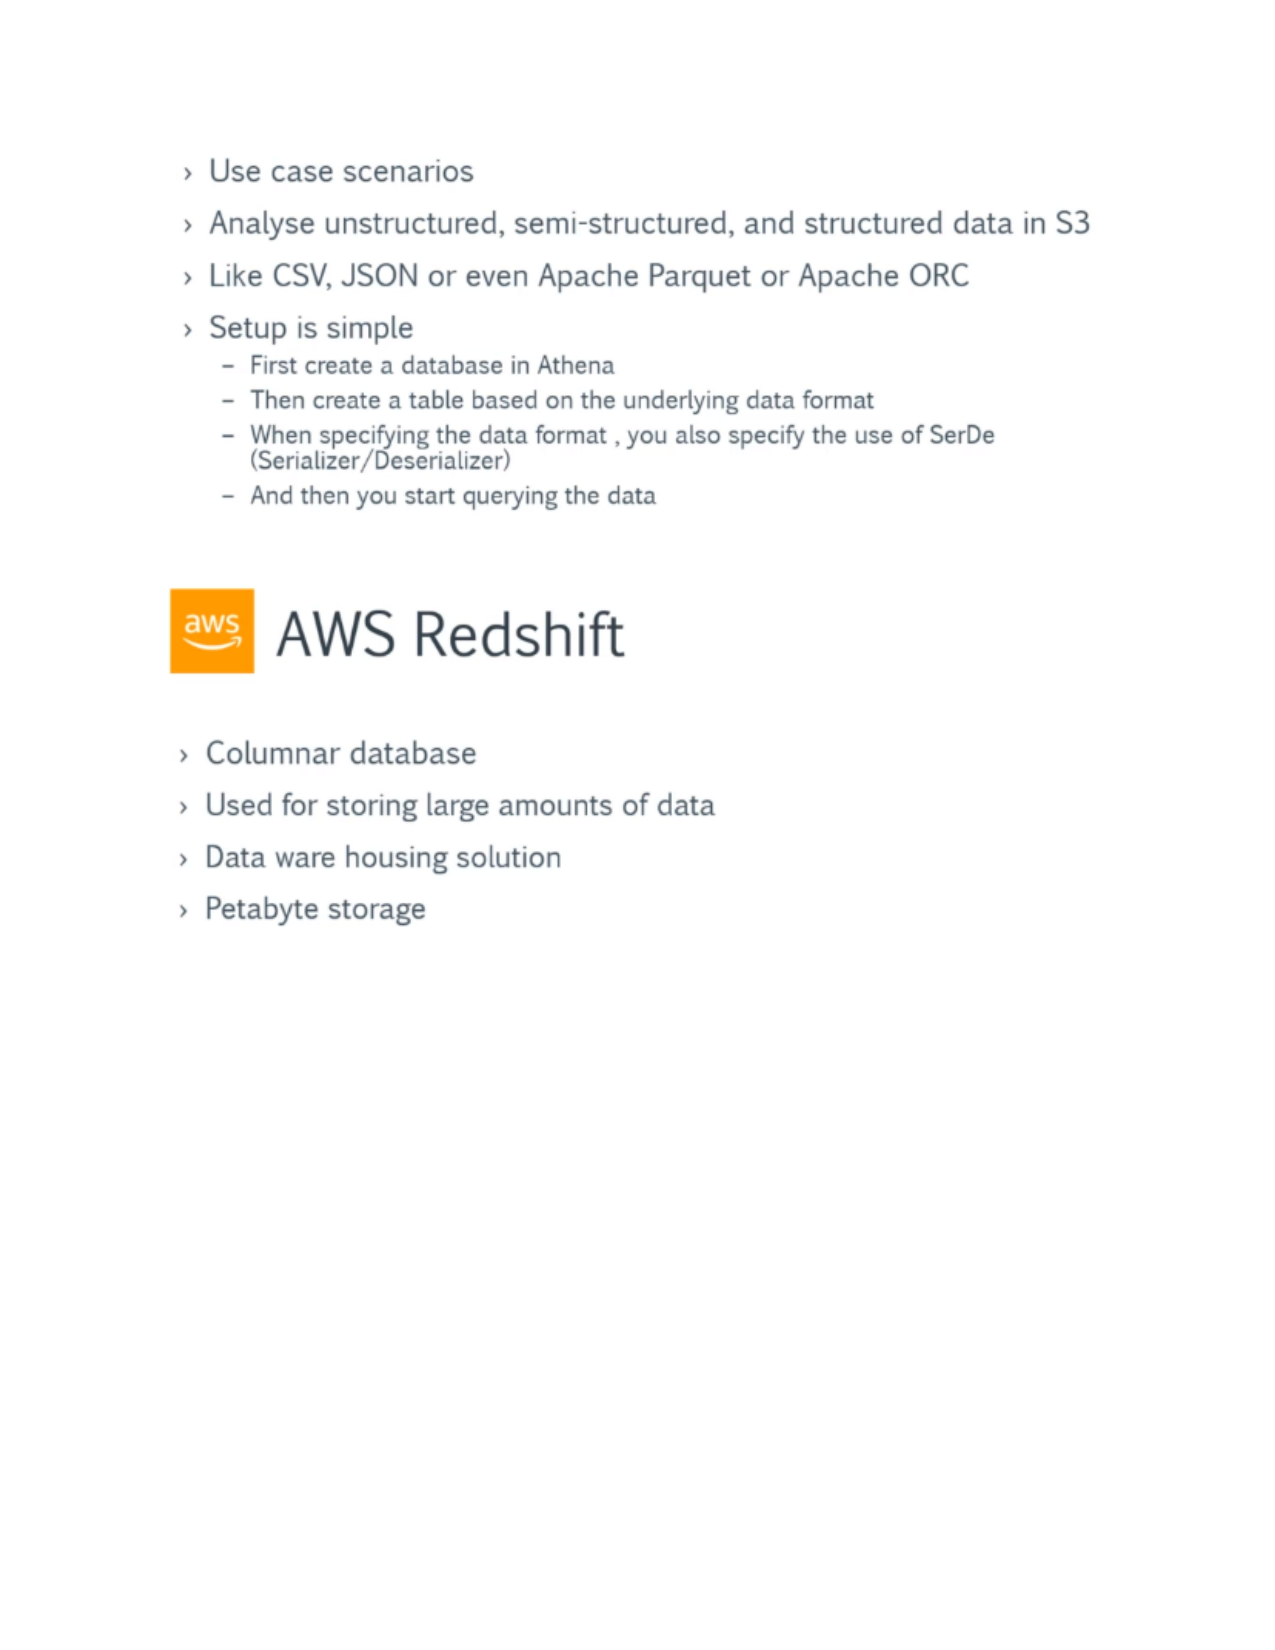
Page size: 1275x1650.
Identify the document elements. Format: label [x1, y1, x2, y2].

picture [150, 726, 761, 960]
picture [150, 565, 650, 702]
picture [150, 150, 1125, 541]
